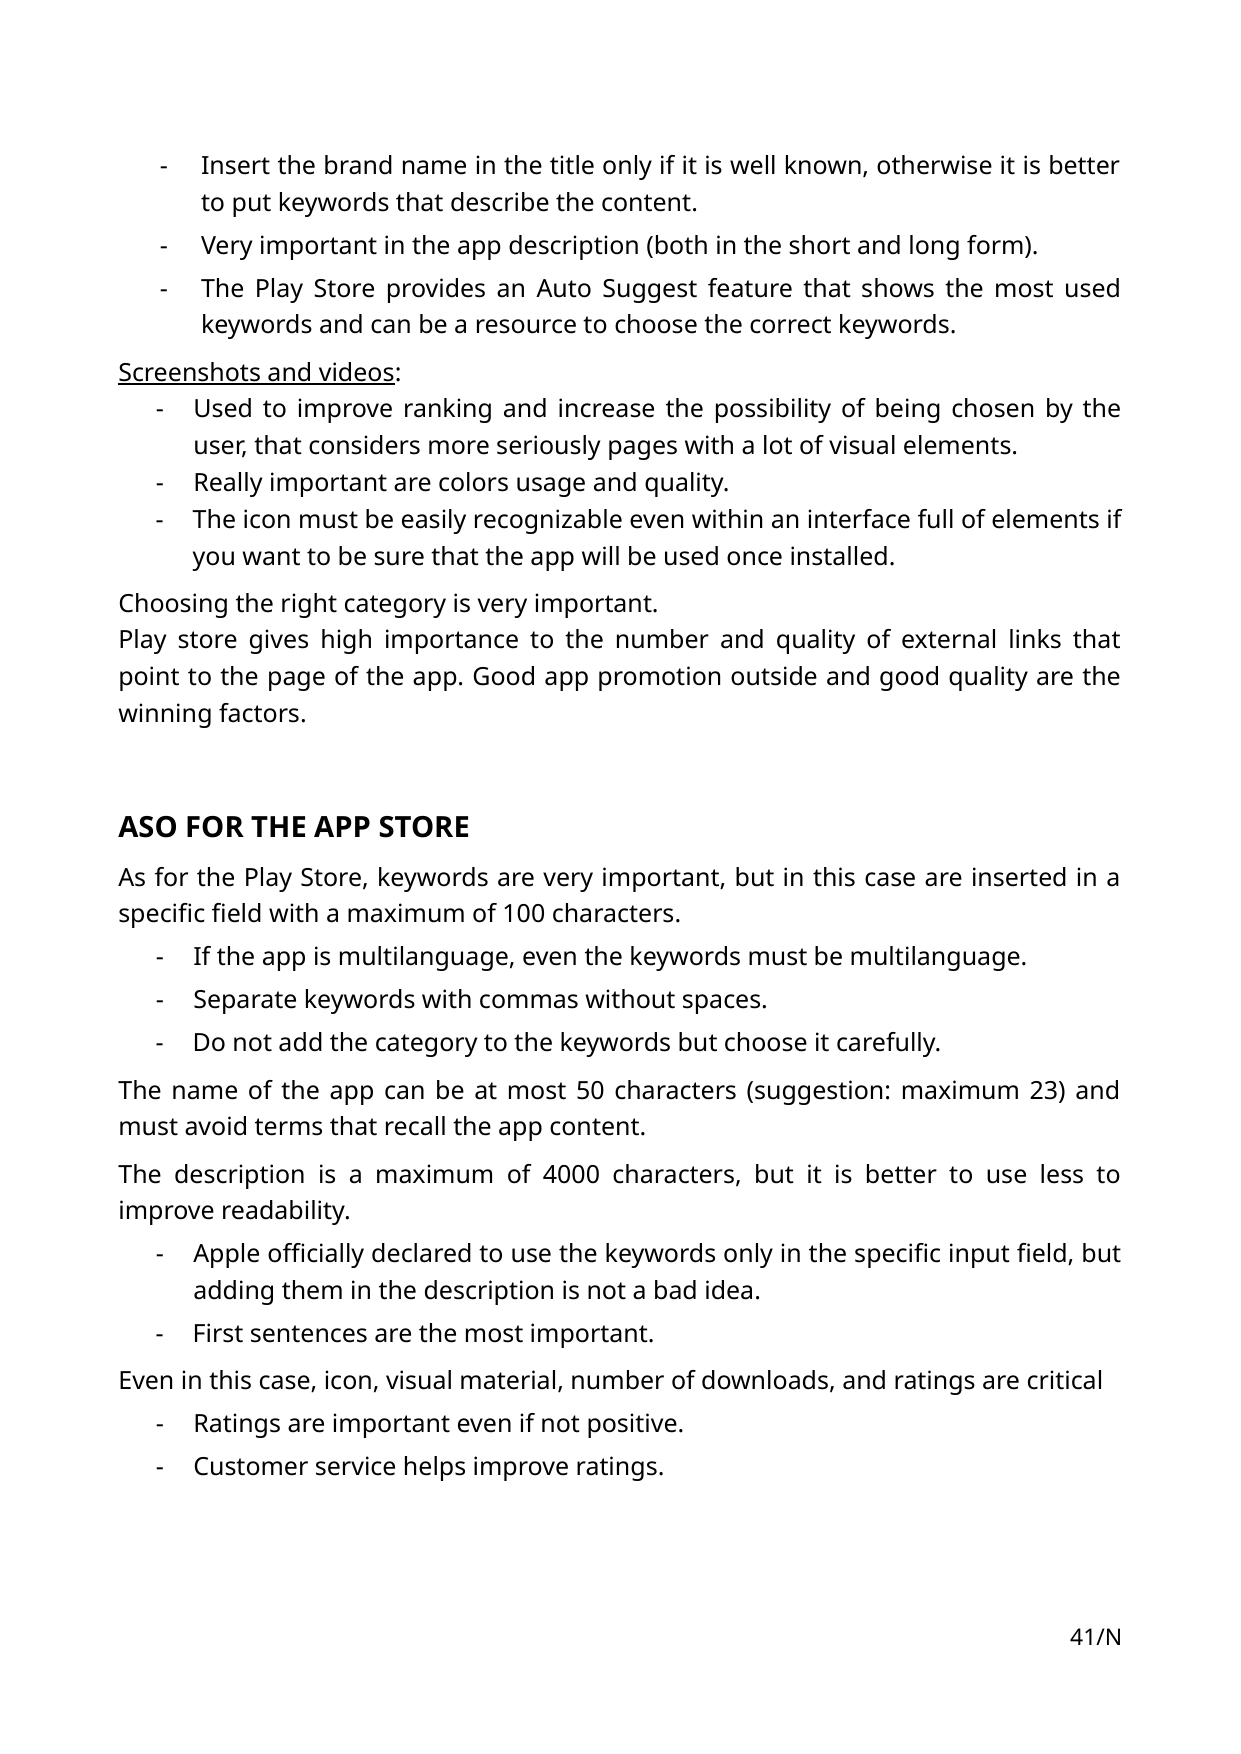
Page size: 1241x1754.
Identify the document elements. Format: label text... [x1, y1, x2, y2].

text ASO FOR THE APP STORE [118, 806, 1122, 846]
list The Play Store provides an Auto Suggest feature that shows the most used keywords and can be a resource to choose the correct keywords. [159, 270, 1122, 341]
list Apple officially declared to use the keywords only in the specific input field, but adding them in the description is not a bad idea. [156, 1236, 1122, 1307]
list Very important in the app description (both in the short and long form). [159, 227, 1122, 261]
list The icon must be easily recognizable even within an interface full of elements if you want to be sure that the app will be used once installed. [155, 501, 1122, 572]
text Screenshots and videos: [118, 354, 1122, 388]
list Ratings are important even if not positive. [156, 1406, 1122, 1440]
list First sentences are the most important. [155, 1316, 1122, 1350]
list Do not add the category to the keywords but choose it carefully. [155, 1025, 1122, 1059]
text As for the Play Store, keywords are very important, but in this case are inserted in a specific field with a maximum of 100 characters. [118, 859, 1122, 930]
list Customer service helps improve ratings. [156, 1449, 1122, 1483]
list Insert the brand name in the title only if it is well known, otherwise it is better to put keywords that describe the content. [159, 148, 1122, 218]
text Choosing the right category is very important. [118, 585, 1122, 619]
text The name of the app can be at most 50 characters (suggestion: maximum 23) and must avoid terms that recall the app content. [118, 1072, 1122, 1143]
list Used to improve ranking and increase the possibility of being chosen by the user, that considers more seriously pages with a lot of visual elements. [156, 391, 1122, 462]
text Play store gives high importance to the number and quality of external links that point to the page of the app. Good app promotion outside and good quality are the winning factors. [118, 622, 1122, 730]
text The description is a maximum of 4000 characters, but it is better to use less to improve readability. [118, 1156, 1122, 1227]
list Separate keywords with commas without spaces. [156, 982, 1122, 1016]
list If the app is multilanguage, even the keywords must be multilanguage. [156, 939, 1122, 973]
list Really important are colors usage and quality. [156, 465, 1122, 499]
text Even in this case, icon, visual material, number of downloads, and ratings are critical [118, 1363, 1122, 1397]
